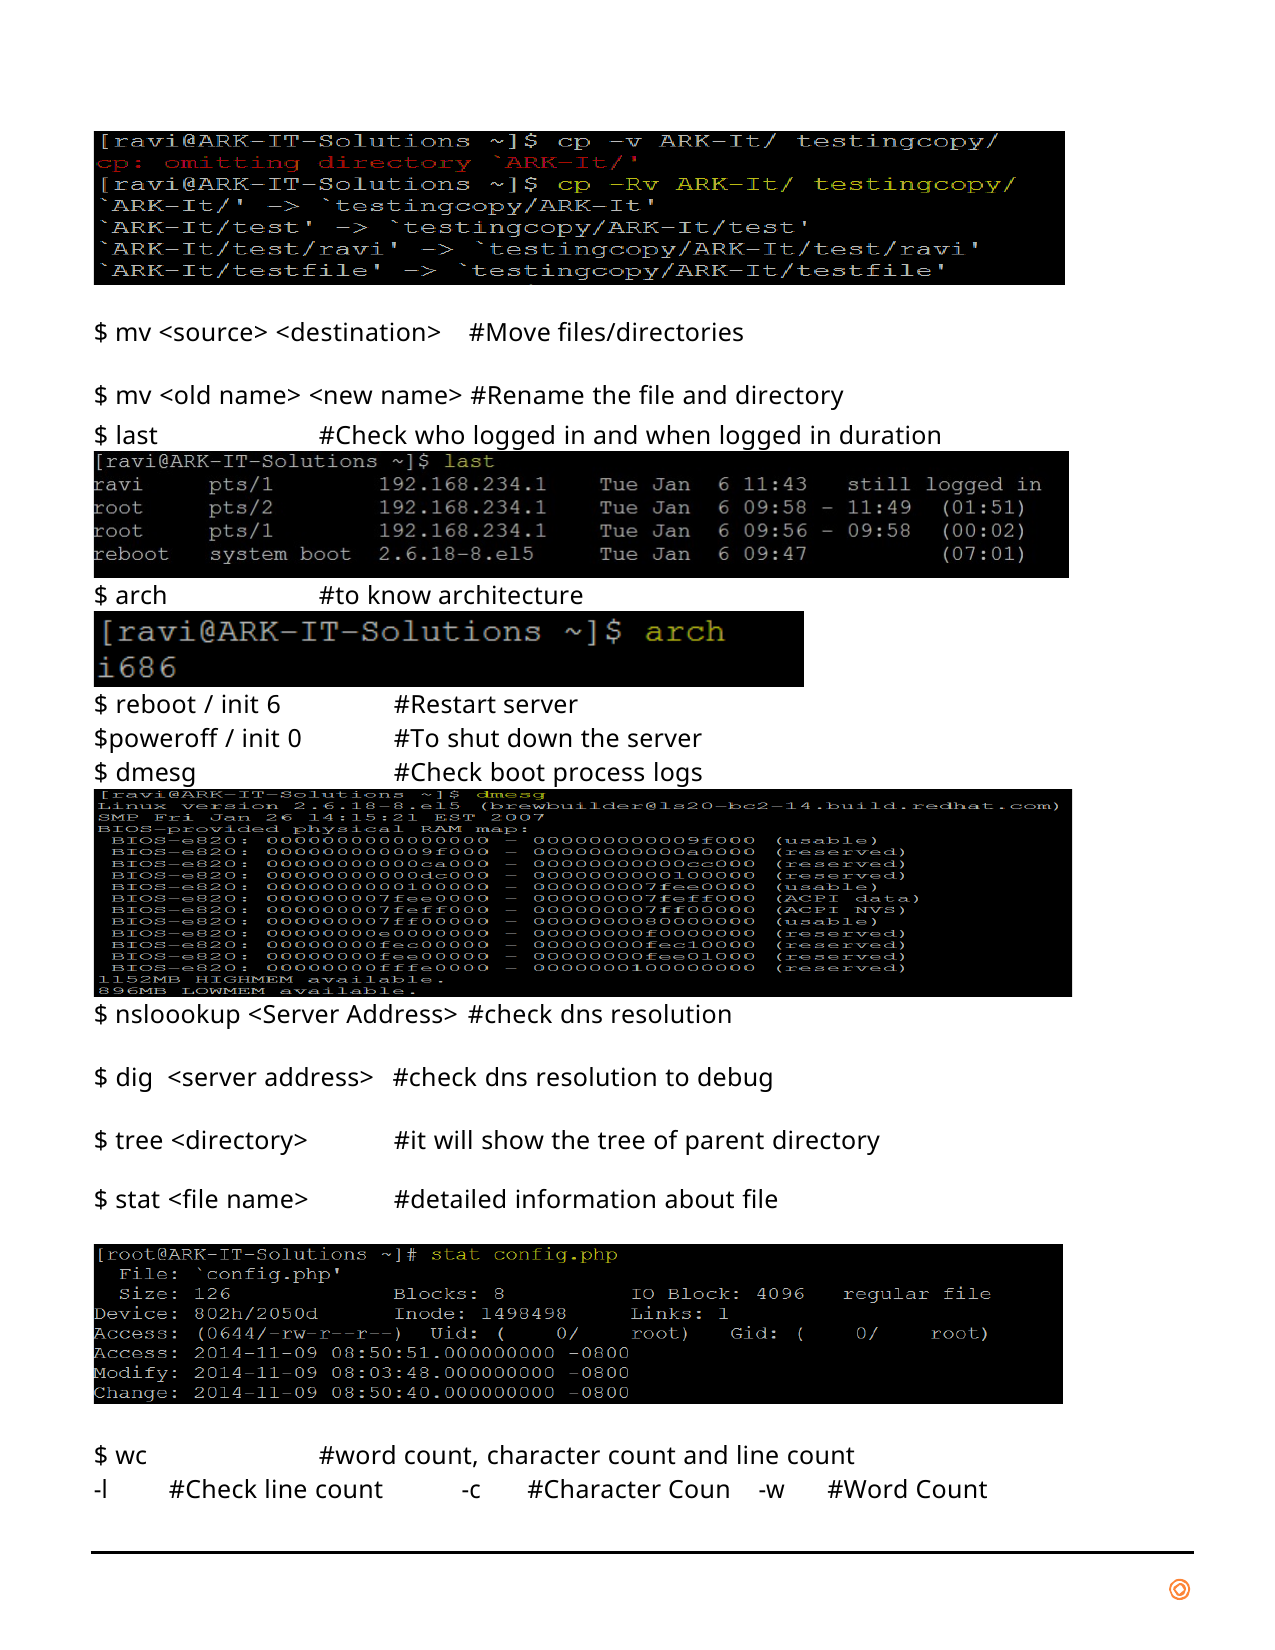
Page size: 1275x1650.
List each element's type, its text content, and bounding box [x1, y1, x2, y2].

picture [93, 1244, 1063, 1404]
text $ mv <source> <destination> #Move files/directories [94, 314, 1206, 348]
text $ dmesg #Check boot process logs [94, 755, 1206, 789]
text $ stat <file name> #detailed information about file [94, 1181, 1206, 1215]
text $poweroff / init 0 #To shut down the server [94, 721, 1206, 755]
text -l #Check line count -c #Character Coun -w #Word Count [94, 1472, 1206, 1506]
picture [93, 131, 1065, 285]
text $ dig <server address> #check dns resolution to debug [94, 1059, 1206, 1093]
picture [93, 451, 1069, 578]
picture [93, 611, 804, 687]
text $ arch #to know architecture [94, 578, 1206, 612]
text $ reboot / init 6 #Restart server [94, 687, 1206, 721]
text $ tree <directory> #it will show the tree of parent directory [94, 1122, 1206, 1156]
picture [93, 789, 1073, 997]
text $ wc #word count, character count and line count [94, 1437, 1206, 1472]
text $ mv <old name> <new name> #Rename the file and directory [94, 377, 1206, 411]
text $ last #Check who logged in and when logged in duration [94, 418, 1206, 452]
text $ nsloookup <Server Address> #check dns resolution [94, 997, 1206, 1031]
